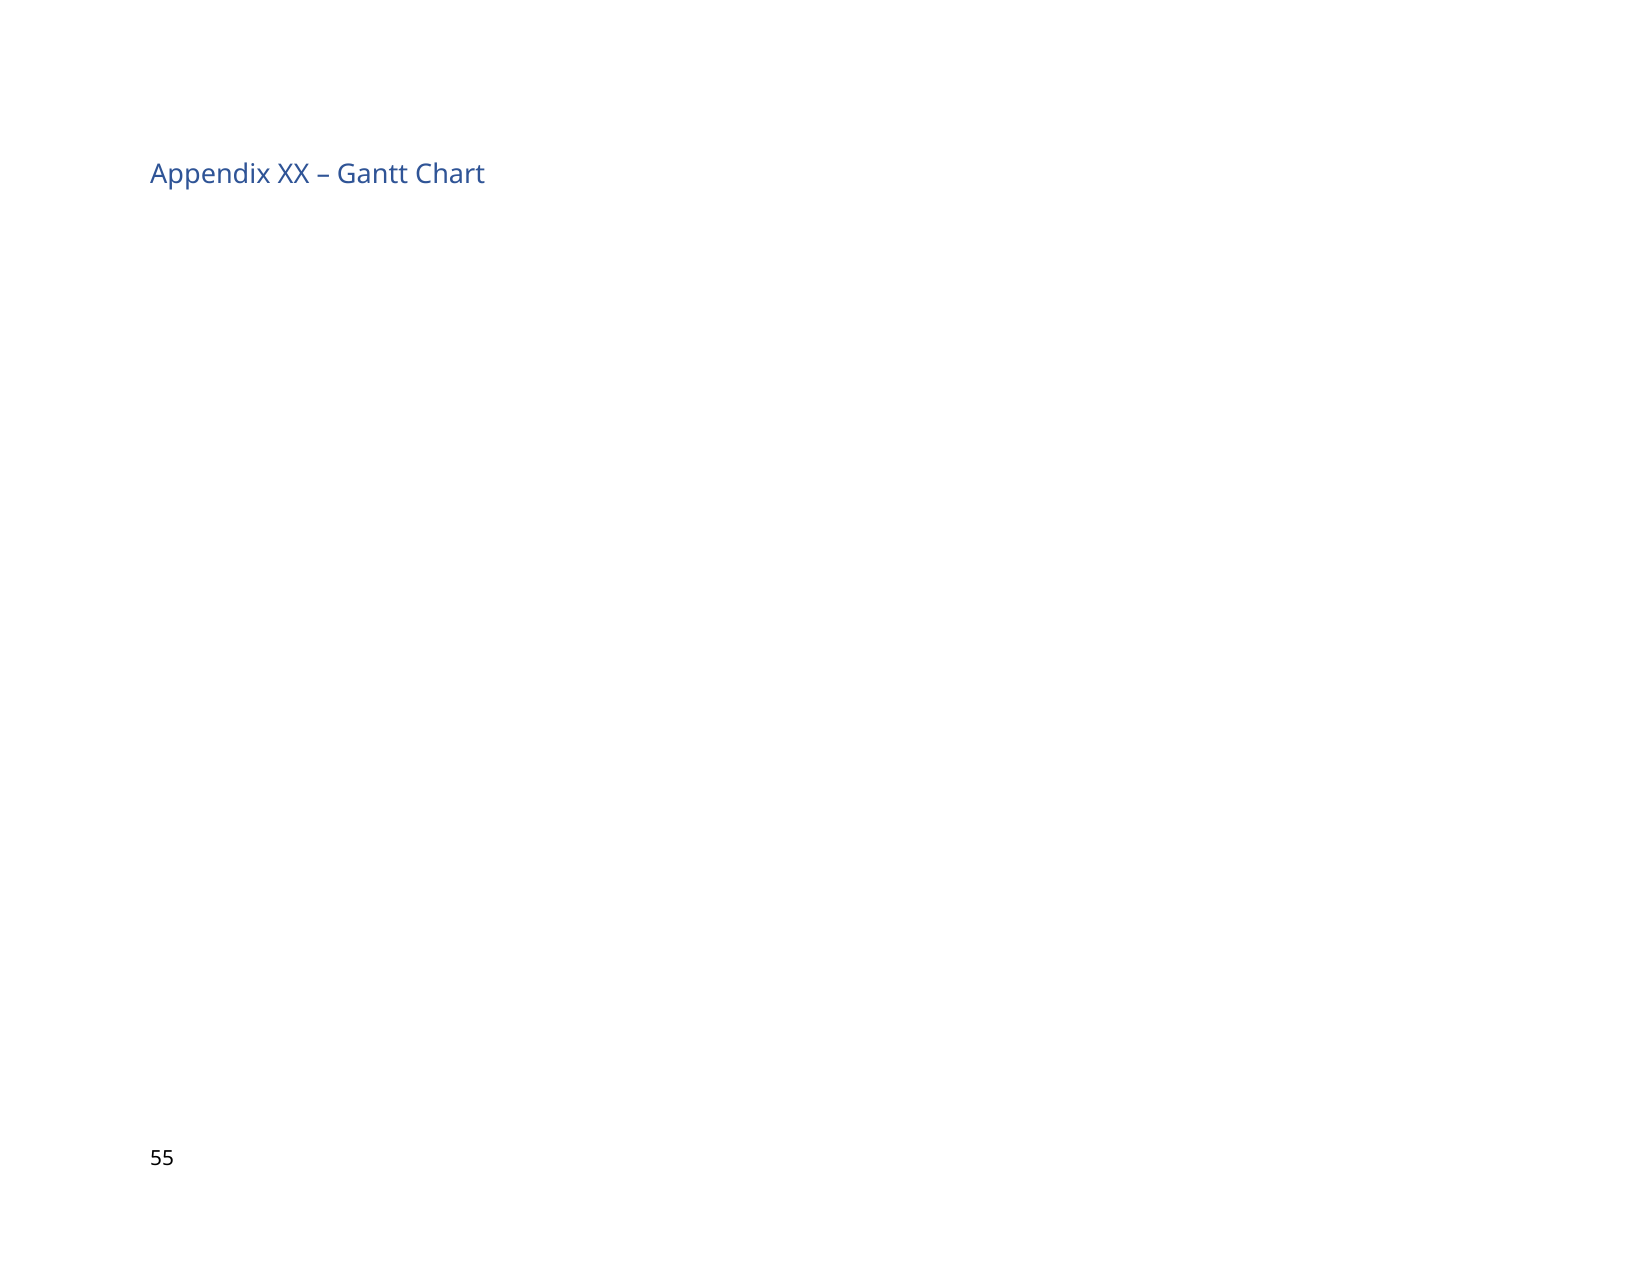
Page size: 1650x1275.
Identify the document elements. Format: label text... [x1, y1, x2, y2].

subtitle Appendix XX – Gantt Chart [150, 154, 1500, 191]
